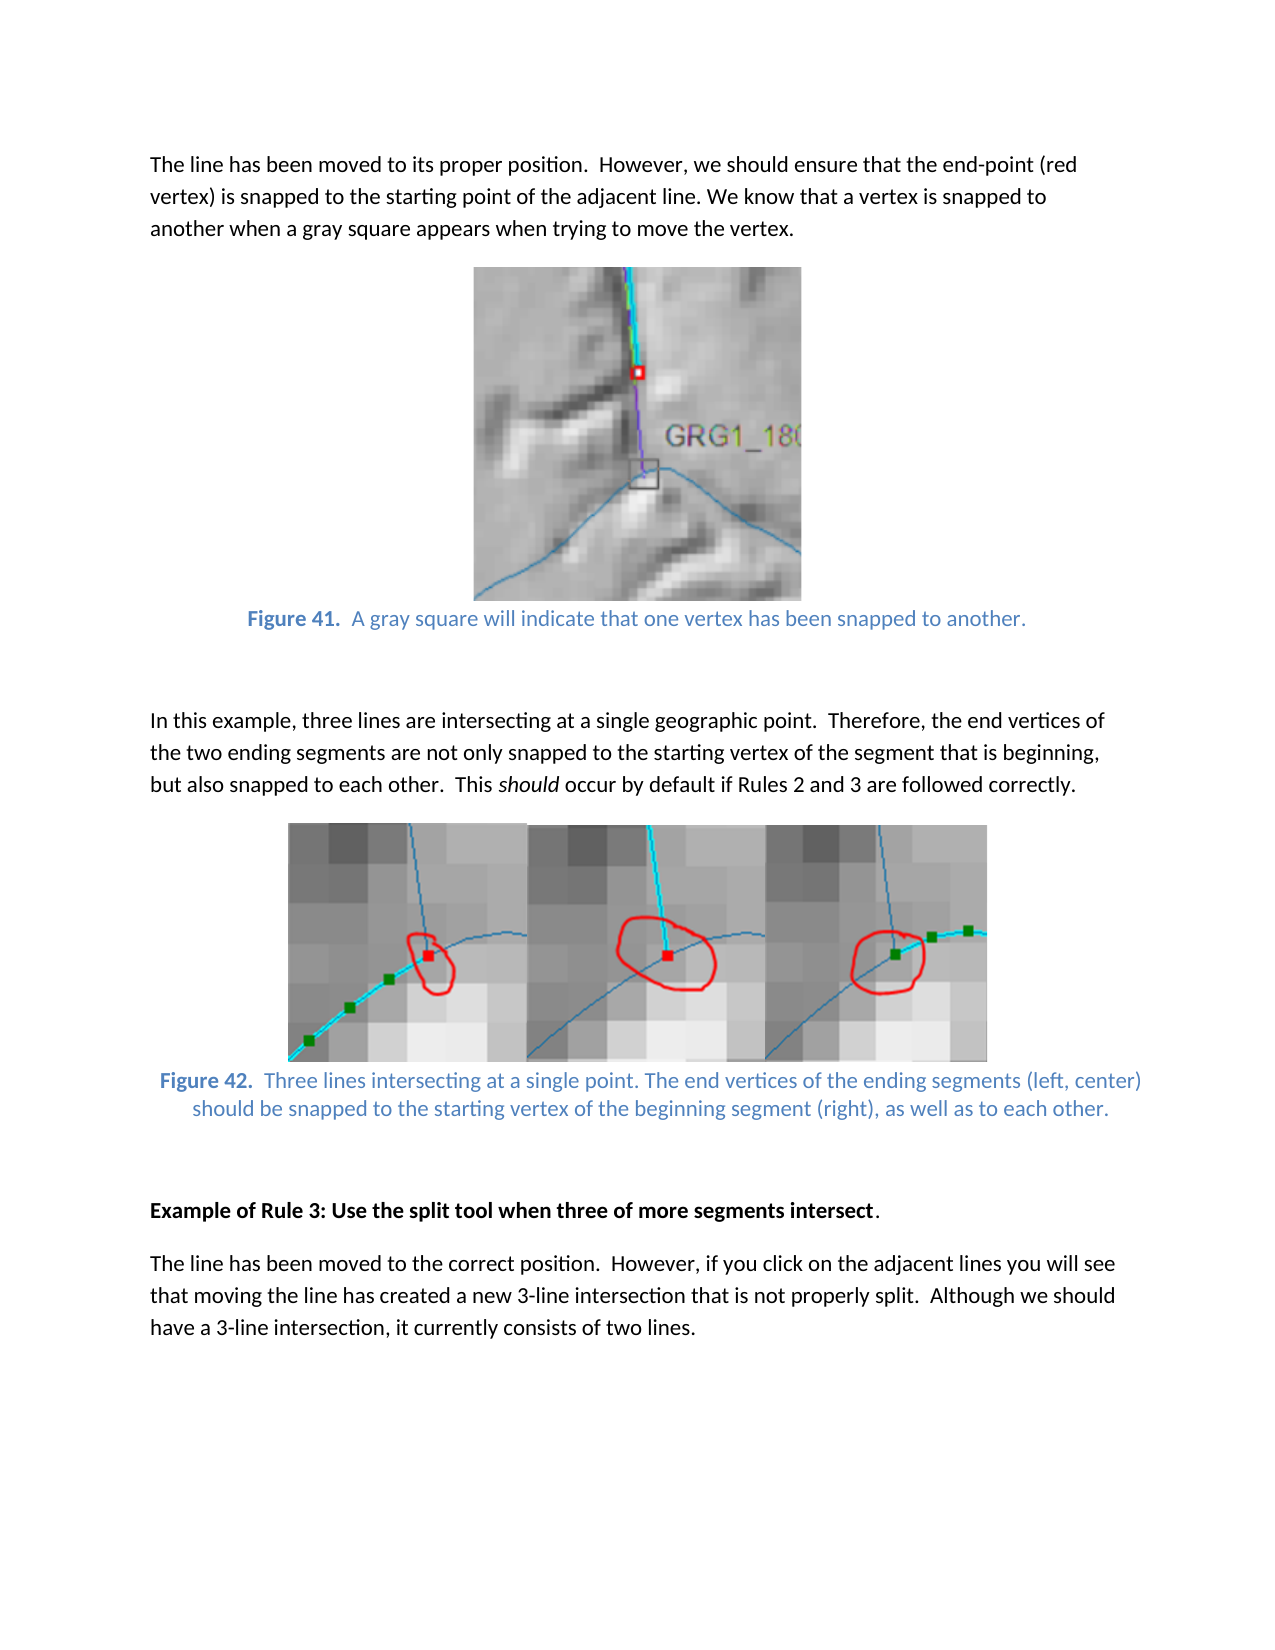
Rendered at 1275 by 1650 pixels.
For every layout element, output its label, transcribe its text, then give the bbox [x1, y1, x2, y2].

picture [473, 267, 802, 601]
picture [288, 823, 988, 1062]
text The line has been moved to its proper position. However, we should ensure that the end-point (red vertex) is snapped to the starting point of the adjacent line. We know that a vertex is snapped to another when a gray square appears when trying to move the vertex. [150, 150, 1125, 242]
text Figure 42. Three lines intersecting at a single point. The end vertices of the ending segments (left, center) should be snapped to the starting vertex of the beginning segment (right), as well as to each other. [150, 1066, 1153, 1122]
text In this example, three lines are intersecting at a single geographic point. Therefore, the end vertices of the two ending segments are not only snapped to the starting vertex of the segment that is beginning, but also snapped to each other. This should occur by default if Rules 2 and 3 are followed correctly. [150, 706, 1125, 799]
text Figure 41. A gray square will indicate that one vertex has been snapped to another. [150, 604, 1125, 632]
text The line has been moved to the correct position. However, if you click on the adjacent lines you will see that moving the line has created a new 3-line intersection that is not properly split. Although we should have a 3-line intersection, it currently consists of two lines. [150, 1249, 1125, 1341]
text Example of Rule 3: Use the split tool when three of more segments intersect. [150, 1196, 1125, 1224]
